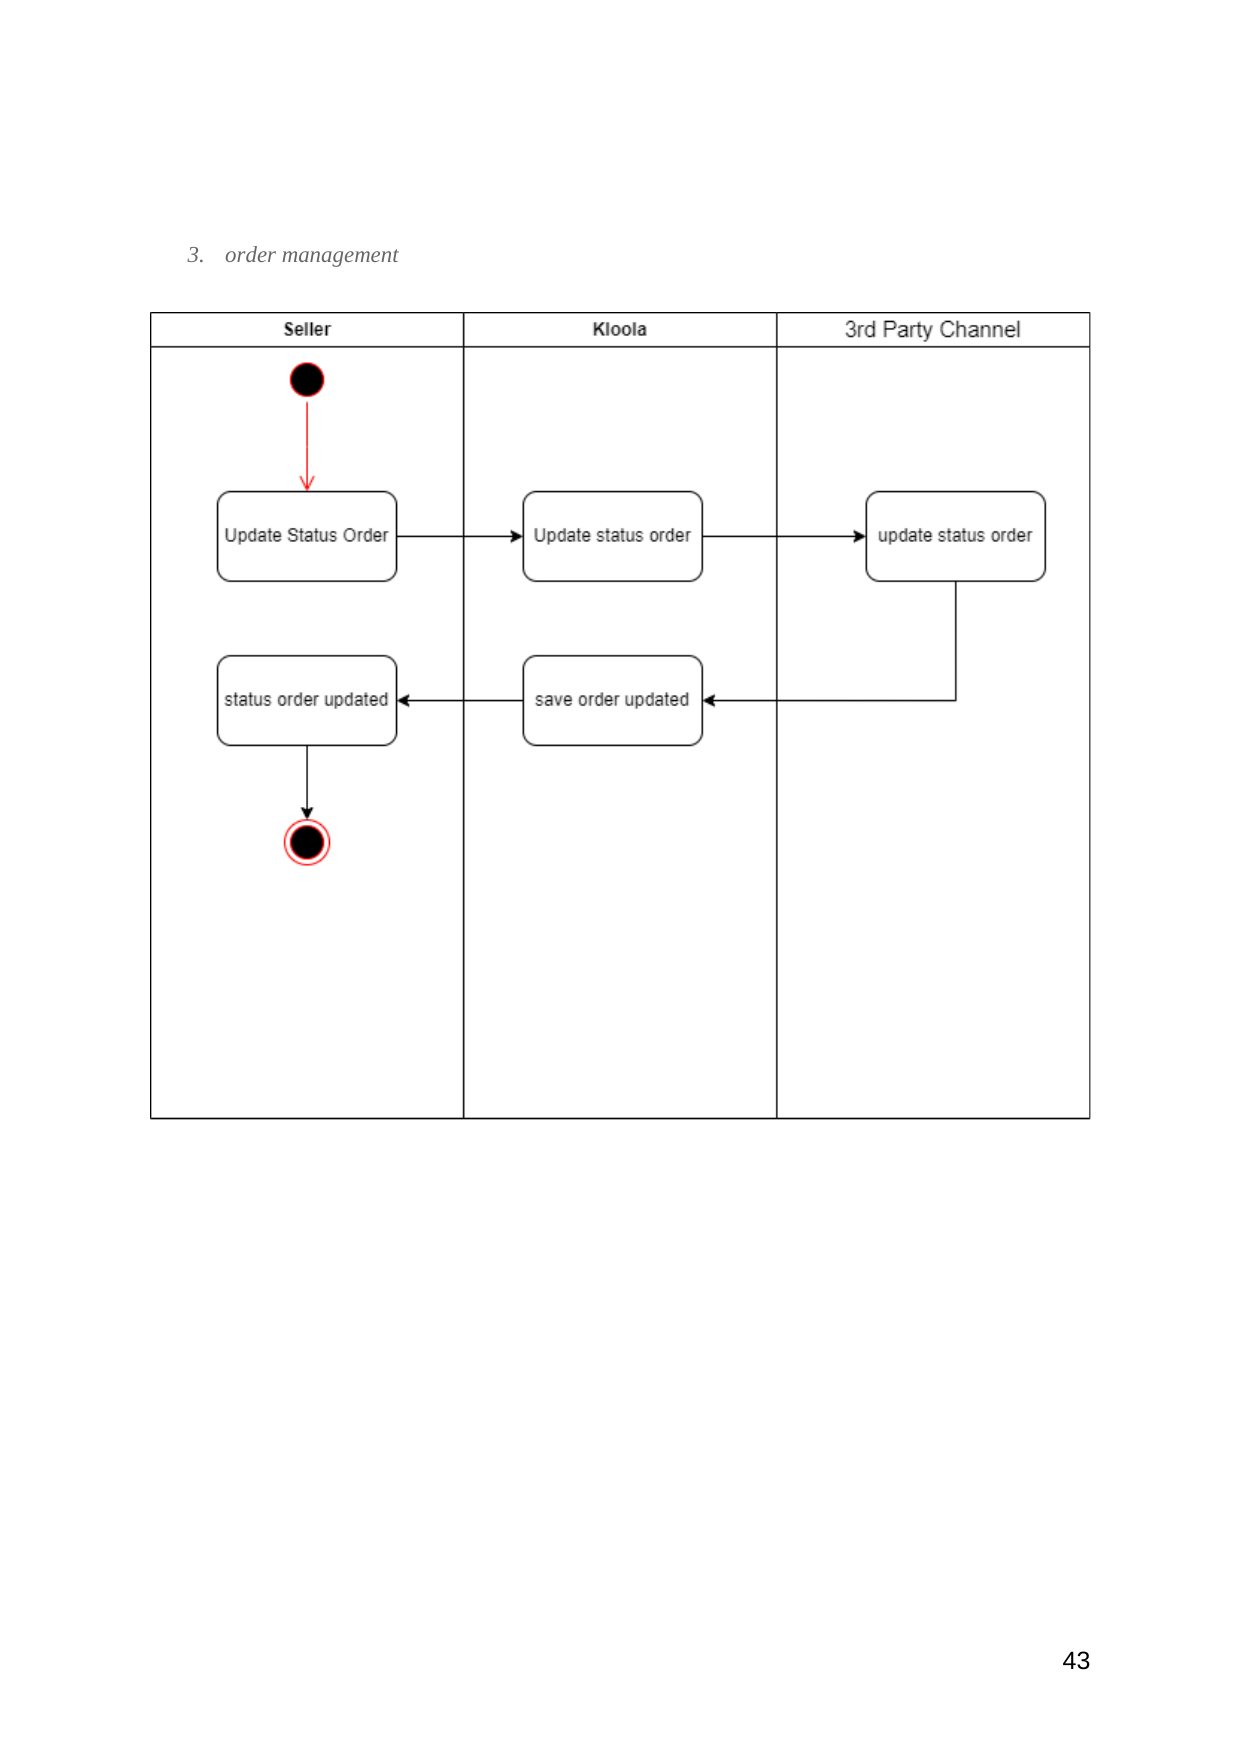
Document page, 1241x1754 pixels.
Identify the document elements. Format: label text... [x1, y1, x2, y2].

subtitle order management [187, 241, 1090, 267]
picture [150, 312, 1091, 1121]
